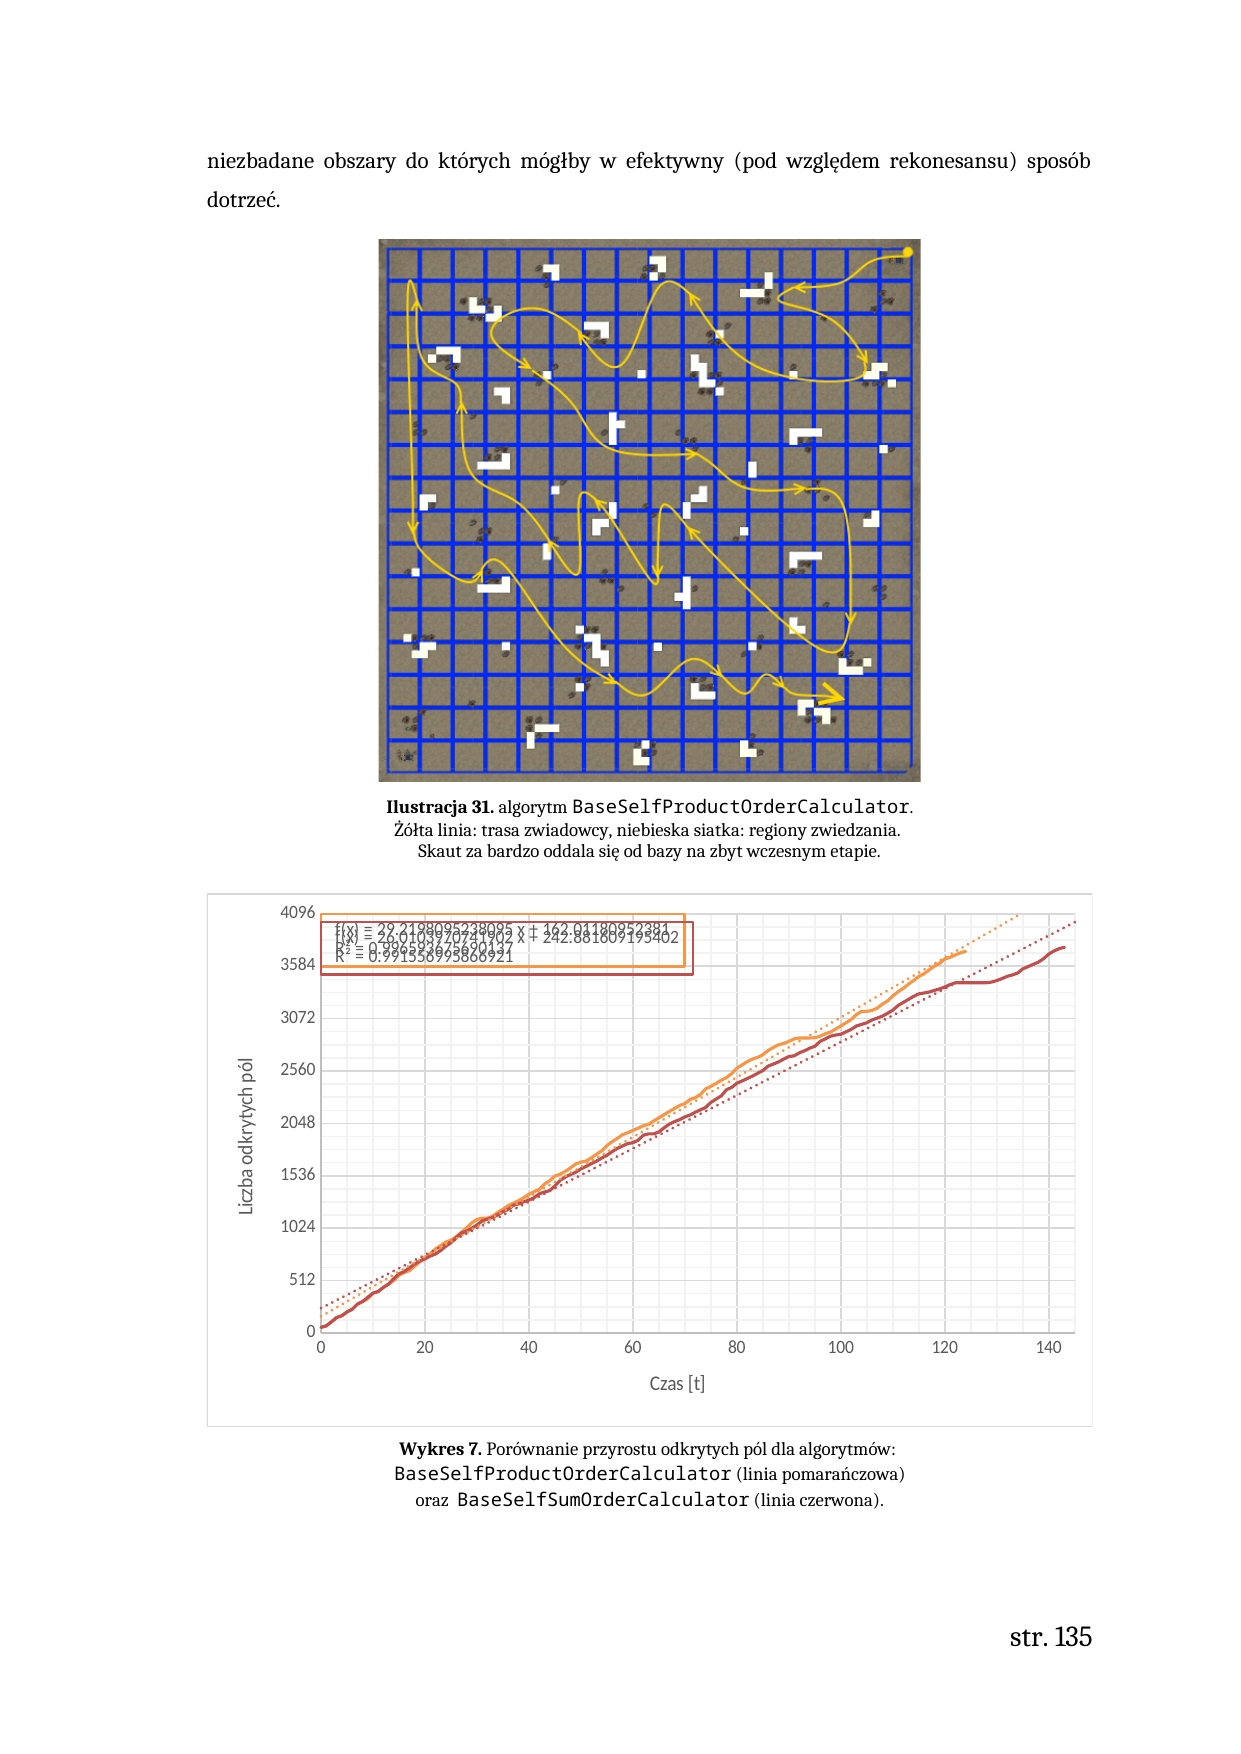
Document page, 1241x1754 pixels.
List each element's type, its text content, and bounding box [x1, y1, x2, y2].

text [207, 148, 1092, 213]
picture [378, 239, 921, 782]
text Wykres 7. Porównanie przyrostu odkrytych pól dla algorytmów: BaseSelfProductOrderCalculator (linia pomarańczowa) oraz BaseSelfSumOrderCalculator (linia czerwona). [207, 1439, 1092, 1511]
text Ilustracja 31. algorytm BaseSelfProductOrderCalculator. Żółta linia: trasa zwiadowcy, niebieska siatka: regiony zwiedzania. Skaut za bardzo oddala się od bazy na zbyt wczesnym etapie. [207, 794, 1092, 862]
